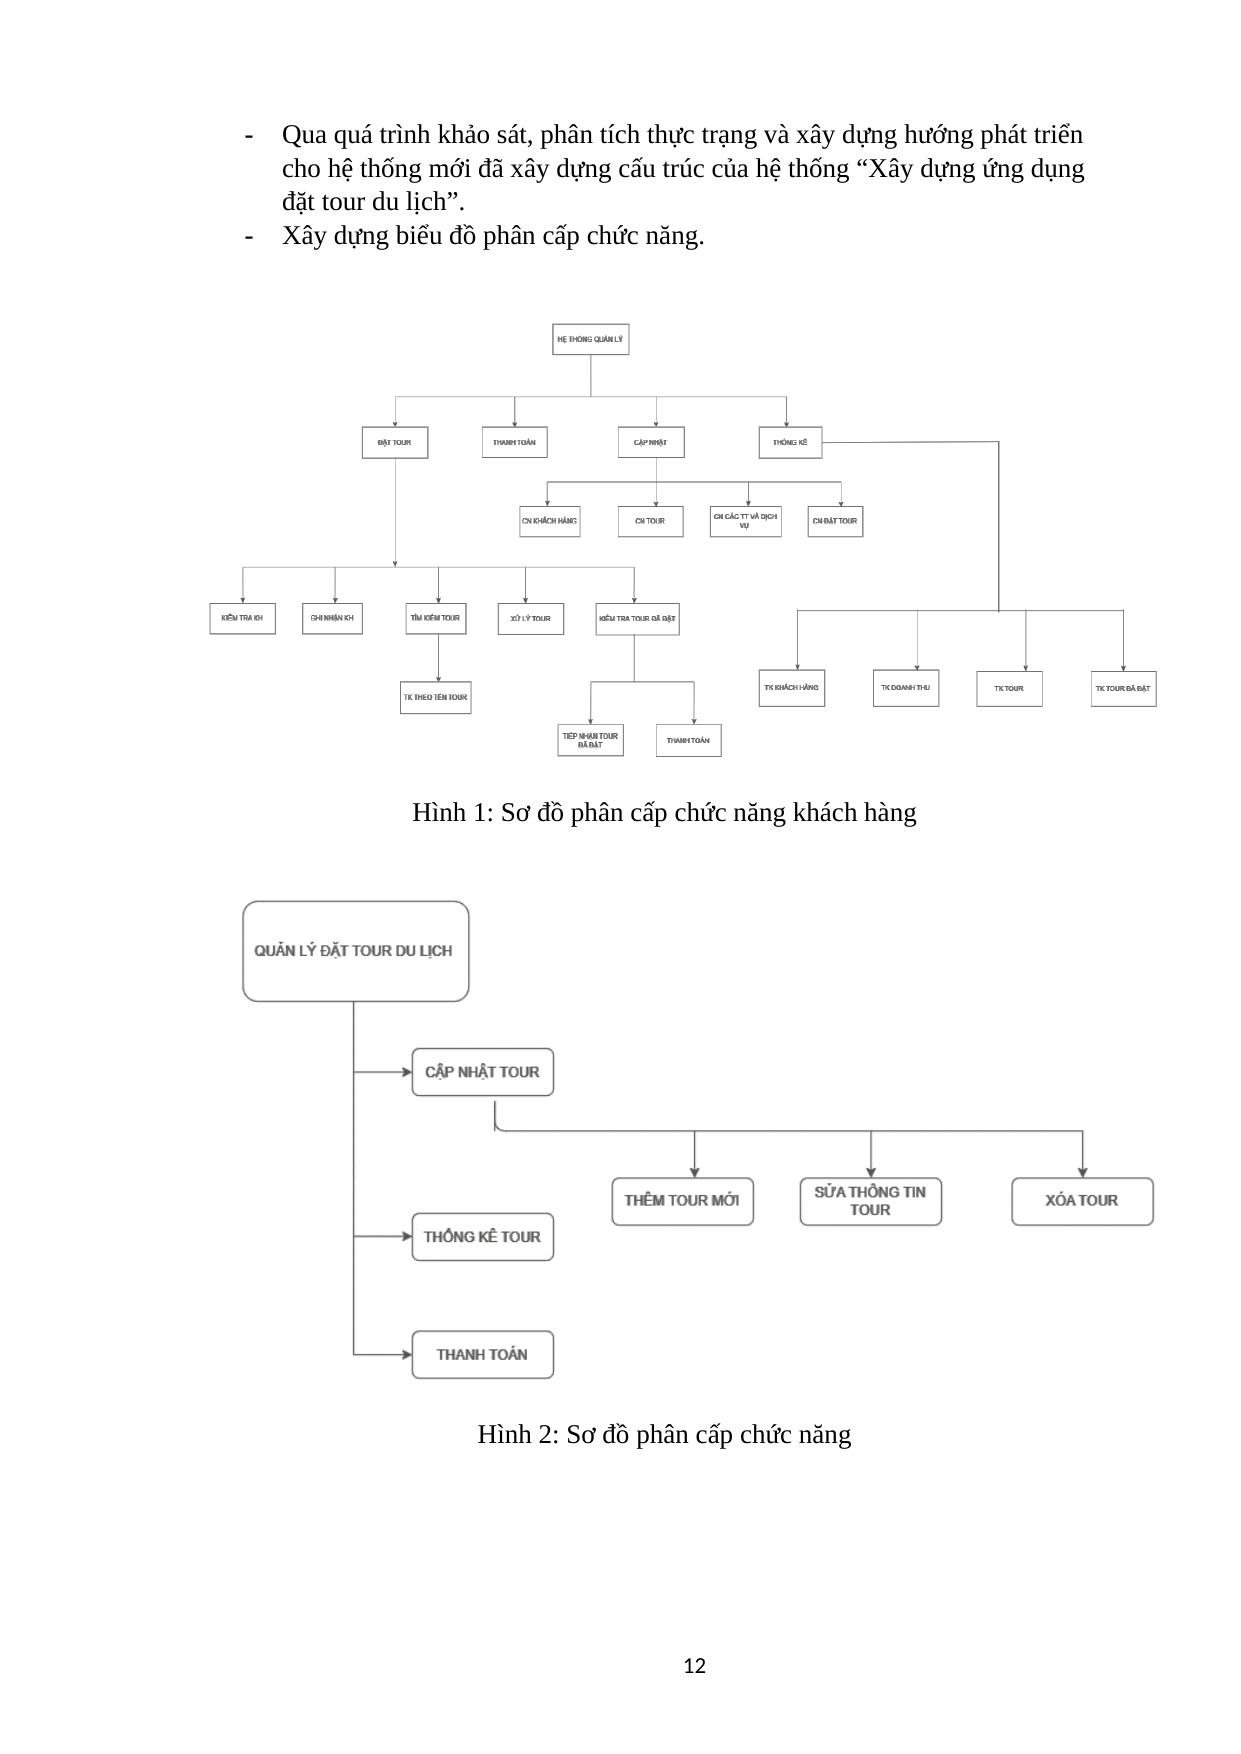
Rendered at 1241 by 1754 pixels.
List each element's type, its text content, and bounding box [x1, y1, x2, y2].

picture [206, 299, 1182, 777]
text Hình 2: Sơ đồ phân cấp chức năng [207, 1418, 1122, 1449]
text Hình 1: Sơ đồ phân cấp chức năng khách hàng [207, 796, 1122, 827]
list Qua quá trình khảo sát, phân tích thực trạng và xây dựng hướng phát triển cho hệ thống mới đã xây dựng cấu trúc của hệ thống “Xây dựng ứng dụng đặt tour du lịch”. [244, 118, 1122, 216]
picture [206, 876, 1182, 1400]
list Xây dựng biểu đồ phân cấp chức năng. [244, 219, 1122, 250]
